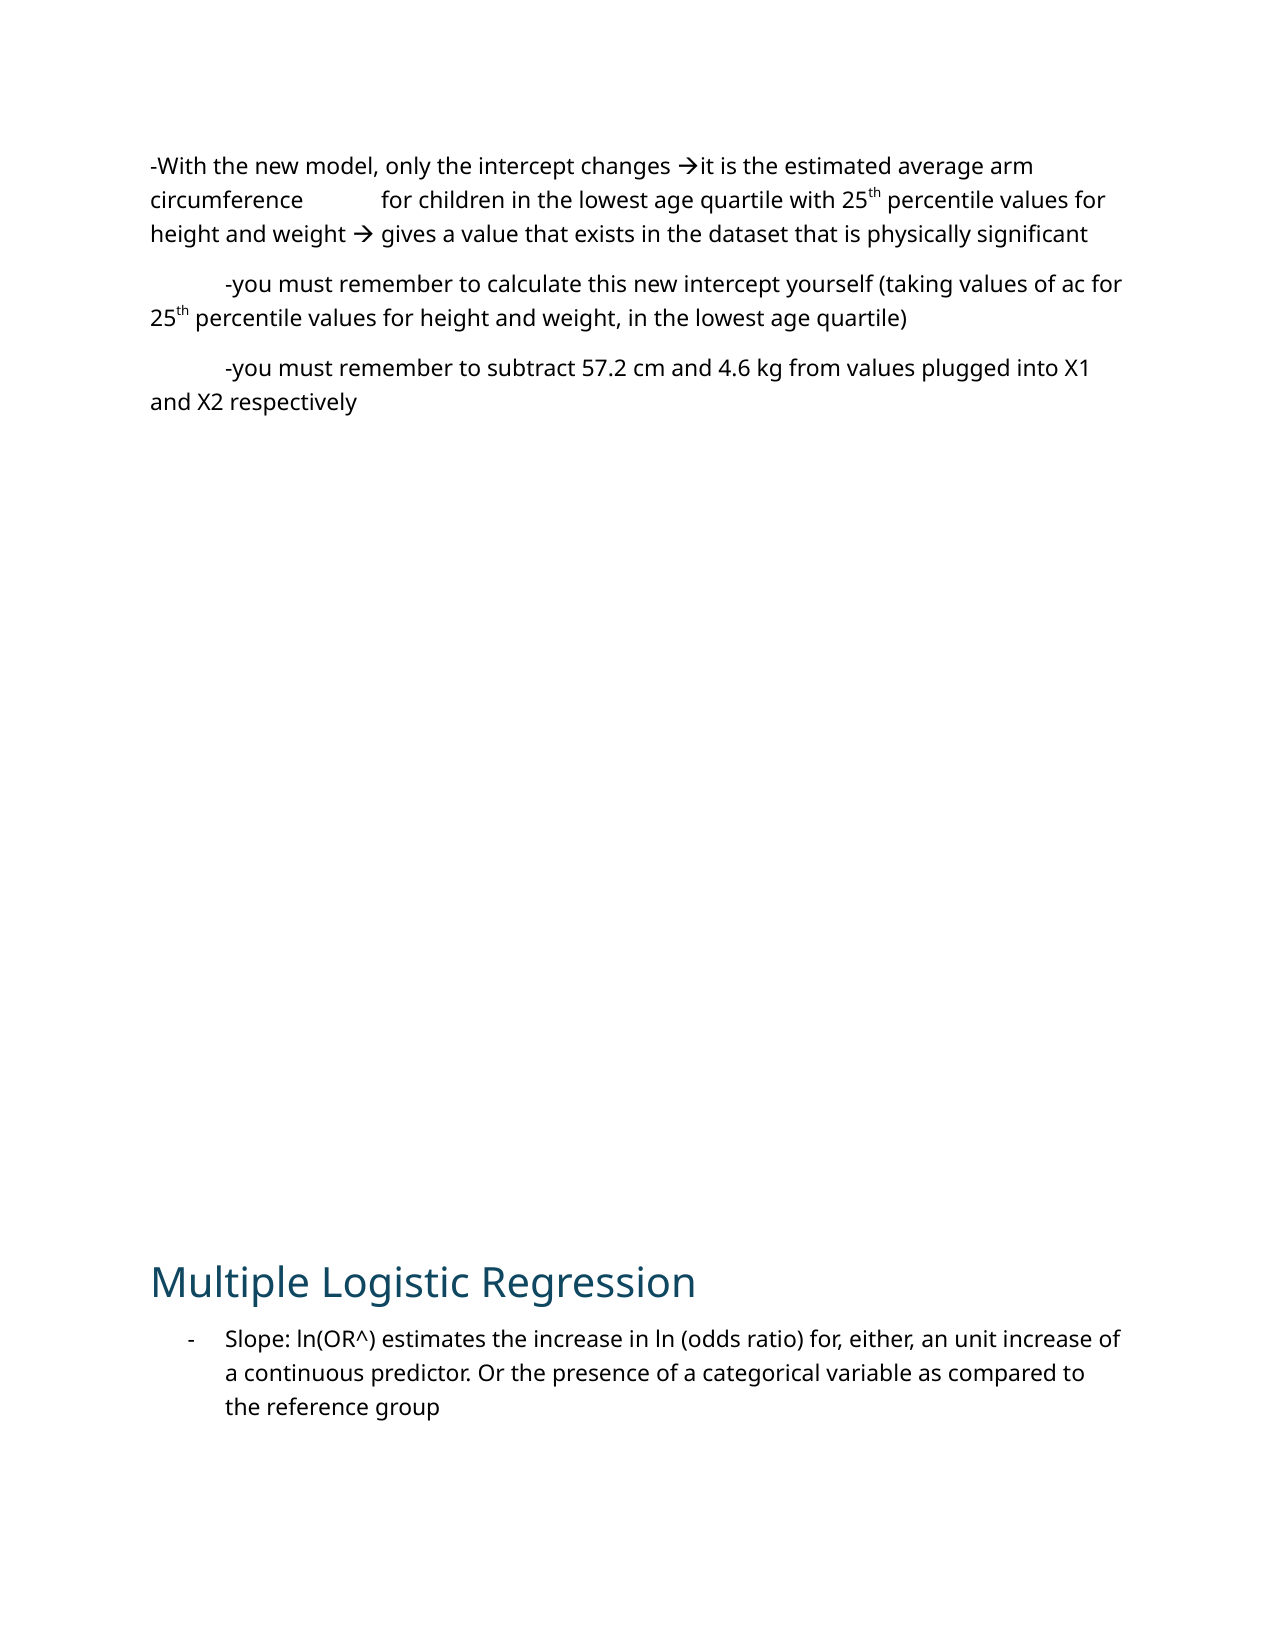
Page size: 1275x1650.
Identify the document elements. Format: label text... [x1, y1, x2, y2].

text -With the new model, only the intercept changes it is the estimated average arm circumference for children in the lowest age quartile with 25th percentile values for height and weight gives a value that exists in the dataset that is physically significant [150, 150, 1125, 249]
text -you must remember to subtract 57.2 cm and 4.6 kg from values plugged into X1 and X2 respectively [150, 352, 1125, 417]
list Slope: ln(OR^) estimates the increase in ln (odds ratio) for, either, an unit increase of a continuous predictor. Or the presence of a categorical variable as compared to the reference group [187, 1323, 1125, 1422]
text -you must remember to calculate this new intercept yourself (taking values of ac for 25th percentile values for height and weight, in the lowest age quartile) [150, 268, 1125, 333]
subtitle Multiple Logistic Regression [150, 1253, 1125, 1310]
